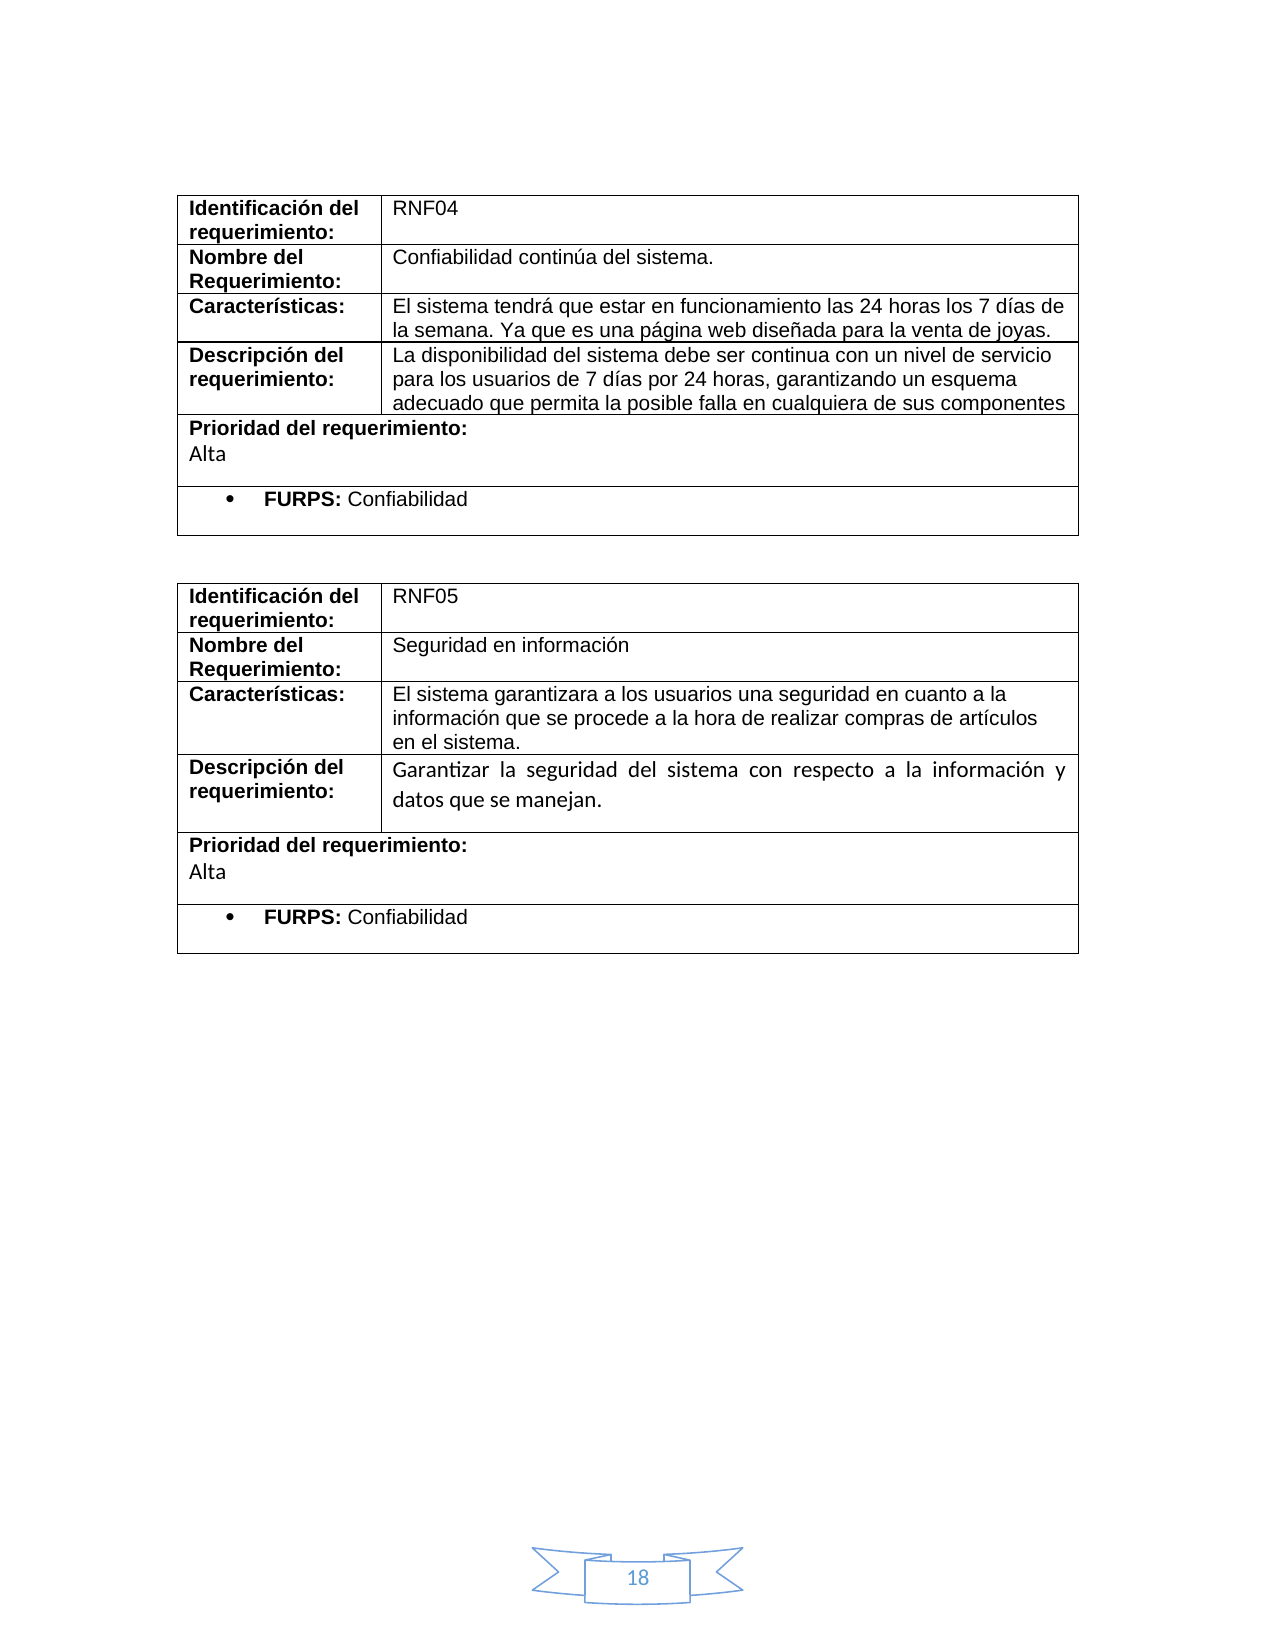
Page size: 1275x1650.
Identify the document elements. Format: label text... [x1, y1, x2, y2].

table_cell El sistema garantizara a los usuarios una seguridad en cuanto a la información que se procede a la hora de realizar compras de artículos en el sistema. [382, 682, 1078, 754]
table_cell El sistema tendrá que estar en funcionamiento las 24 horas los 7 días de la semana. Ya que es una página web diseñada para la venta de joyas. [382, 294, 1078, 341]
table_cell Seguridad en información [382, 633, 1078, 681]
table_header RNF04 [382, 196, 1078, 243]
table_cell FURPS: Confiabilidad [178, 487, 1078, 535]
table_header Identificación del requerimiento: [178, 584, 381, 632]
table_header RNF05 [382, 584, 1078, 632]
table_cell Nombre del Requerimiento: [178, 245, 381, 292]
table_cell La disponibilidad del sistema debe ser continua con un nivel de servicio para los usuarios de 7 días por 24 horas, garantizando un esquema adecuado que permita la posible falla en cualquiera de sus componentes [382, 343, 1078, 414]
table_cell Nombre del Requerimiento: [178, 633, 381, 681]
table_cell Descripción del requerimiento: [178, 755, 381, 832]
table_cell Confiabilidad continúa del sistema. [382, 245, 1078, 292]
table_cell Características: [178, 682, 381, 754]
table_cell Descripción del requerimiento: [178, 343, 381, 414]
table_cell Prioridad del requerimiento: Alta [178, 415, 1078, 486]
table_cell Garantizar la seguridad del sistema con respecto a la información y datos que se manejan. [382, 755, 1078, 832]
table_cell FURPS: Confiabilidad [178, 905, 1078, 953]
table_cell Características: [178, 294, 381, 341]
table_header Identificación del requerimiento: [178, 196, 381, 243]
table_cell Prioridad del requerimiento: Alta [178, 833, 1078, 904]
